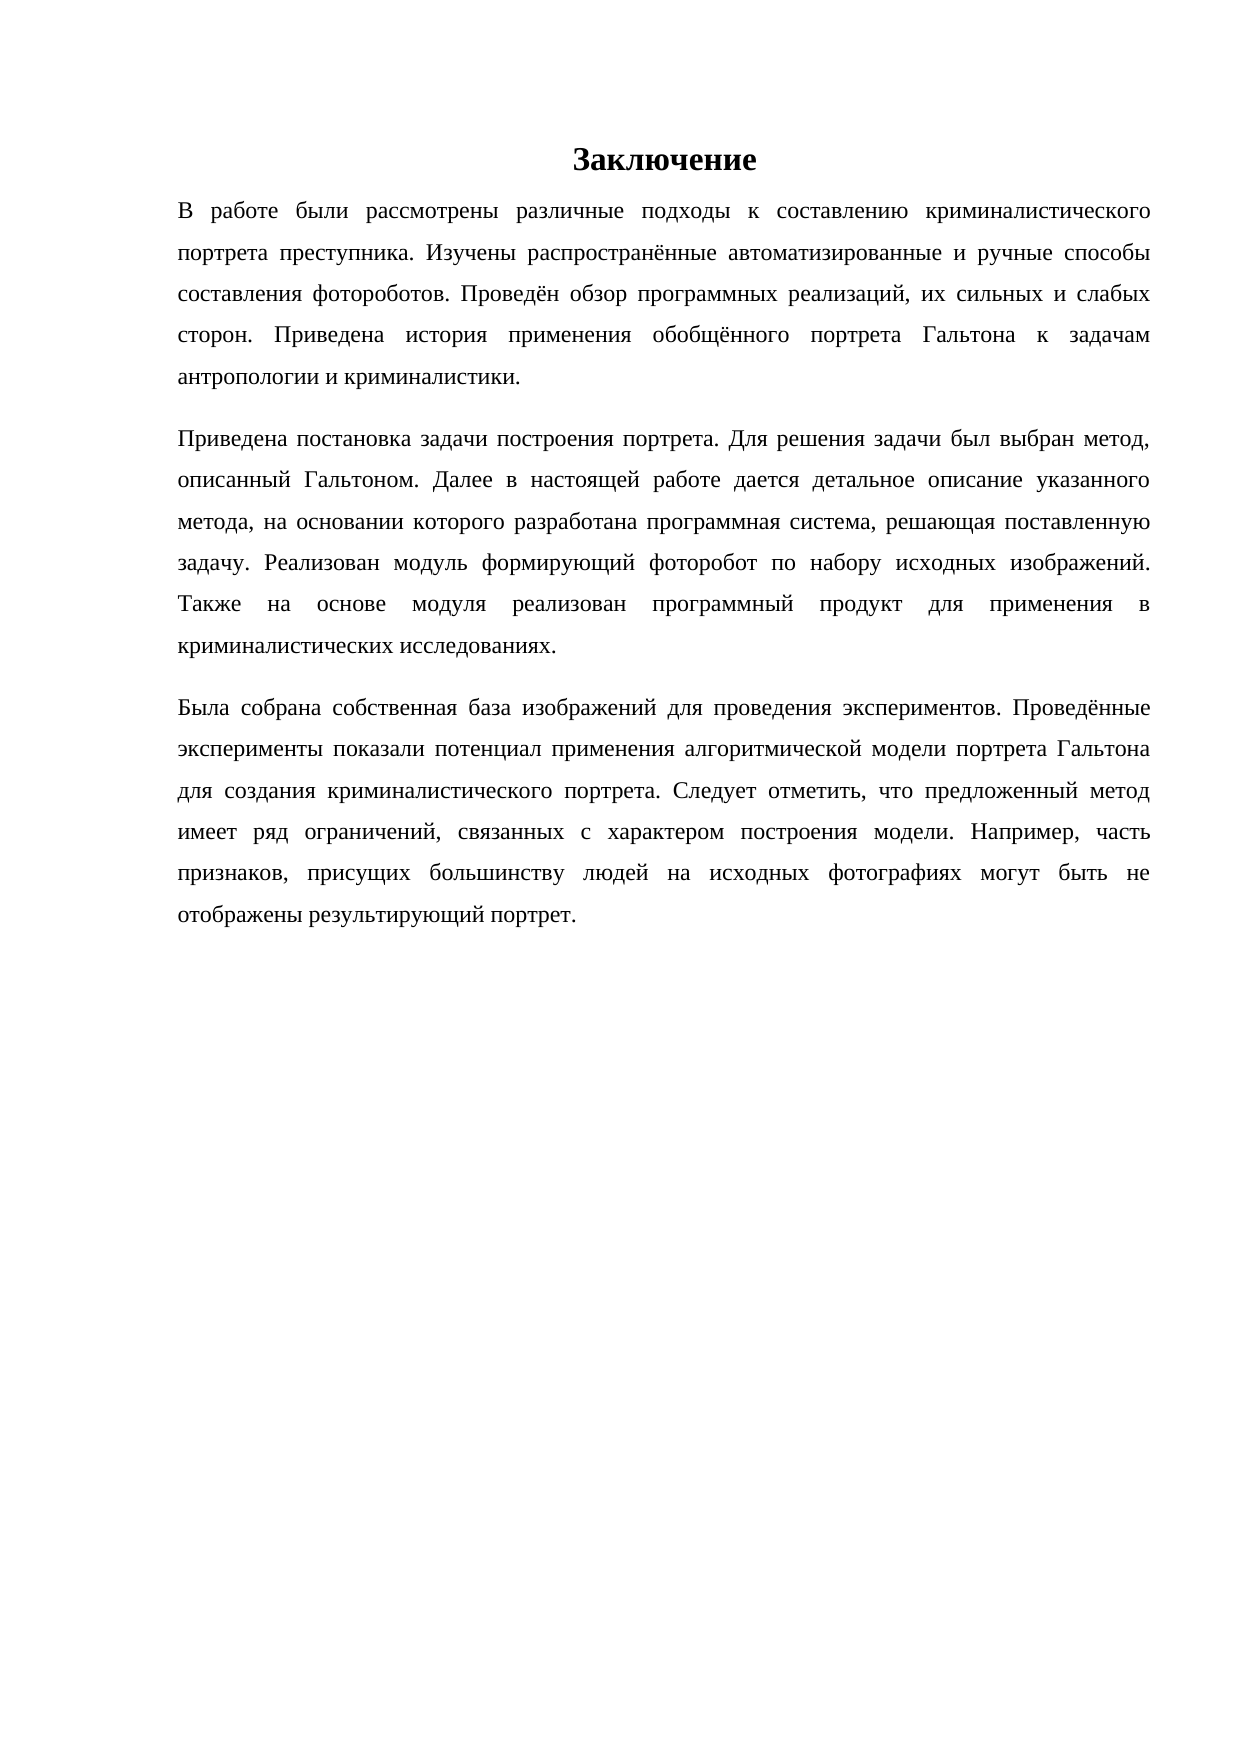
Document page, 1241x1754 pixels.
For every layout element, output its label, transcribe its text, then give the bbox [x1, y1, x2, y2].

text Была собрана собственная база изображений для проведения экспериментов. Проведённые эксперименты показали потенциал применения алгоритмической модели портрета Гальтона для создания криминалистического портрета. Следует отметить, что предложенный метод имеет ряд ограничений, связанных с характером построения модели. Например, часть признаков, присущих большинству людей на исходных фотографиях могут быть не отображены результирующий портрет. [177, 693, 1152, 927]
subtitle Заключение [177, 139, 1152, 177]
text Приведена постановка задачи построения портрета. Для решения задачи был выбран метод, описанный Гальтоном. Далее в настоящей работе дается детальное описание указанного метода, на основании которого разработана программная система, решающая поставленную задачу. Реализован модуль формирующий фоторобот по набору исходных изображений. Также на основе модуля реализован программный продукт для применения в криминалистических исследованиях. [177, 424, 1152, 658]
text В работе были рассмотрены различные подходы к составлению криминалистического портрета преступника. Изучены распространённые автоматизированные и ручные способы составления фотороботов. Проведён обзор программных реализаций, их сильных и слабых сторон. Приведена история применения обобщённого портрета Гальтона к задачам антропологии и криминалистики. [177, 196, 1152, 389]
